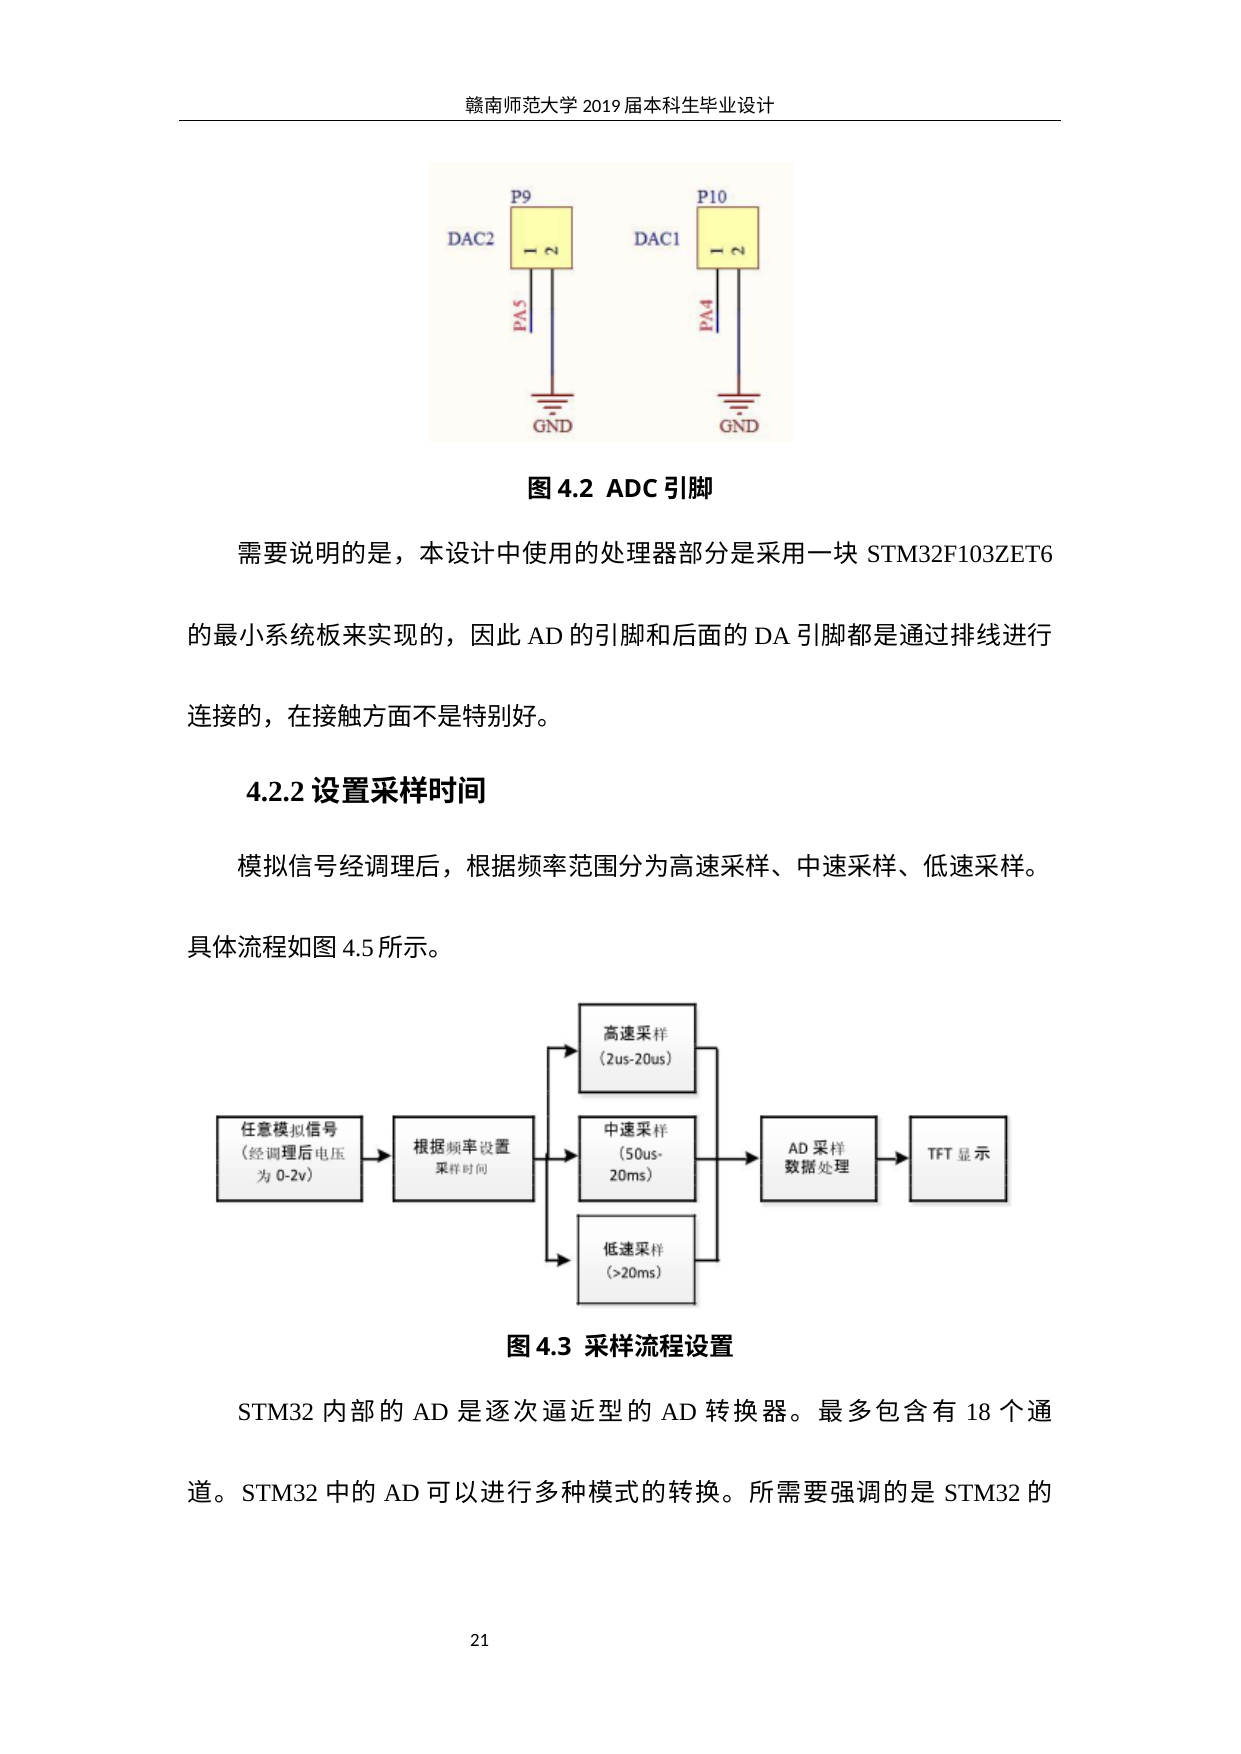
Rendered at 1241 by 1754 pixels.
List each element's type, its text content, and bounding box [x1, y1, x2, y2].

text 图4.3 采样流程设置 [187, 1312, 1053, 1377]
text 模拟信号经调理后，根据频率范围分为高速采样、中速采样、低速采样。具体流程如图4.5所示。 [187, 832, 1053, 978]
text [187, 1377, 1053, 1523]
text 图4.2 ADC引脚 [187, 454, 1053, 519]
text 4.2.2 设置采样时间 [187, 756, 1053, 821]
picture [393, 162, 847, 442]
picture [187, 986, 1053, 1310]
text 需要说明的是，本设计中使用的处理器部分是采用一块STM32F103ZET6的最小系统板来实现的，因此AD的引脚和后面的DA引脚都是通过排线进行连接的，在接触方面不是特别好。 [187, 519, 1053, 747]
